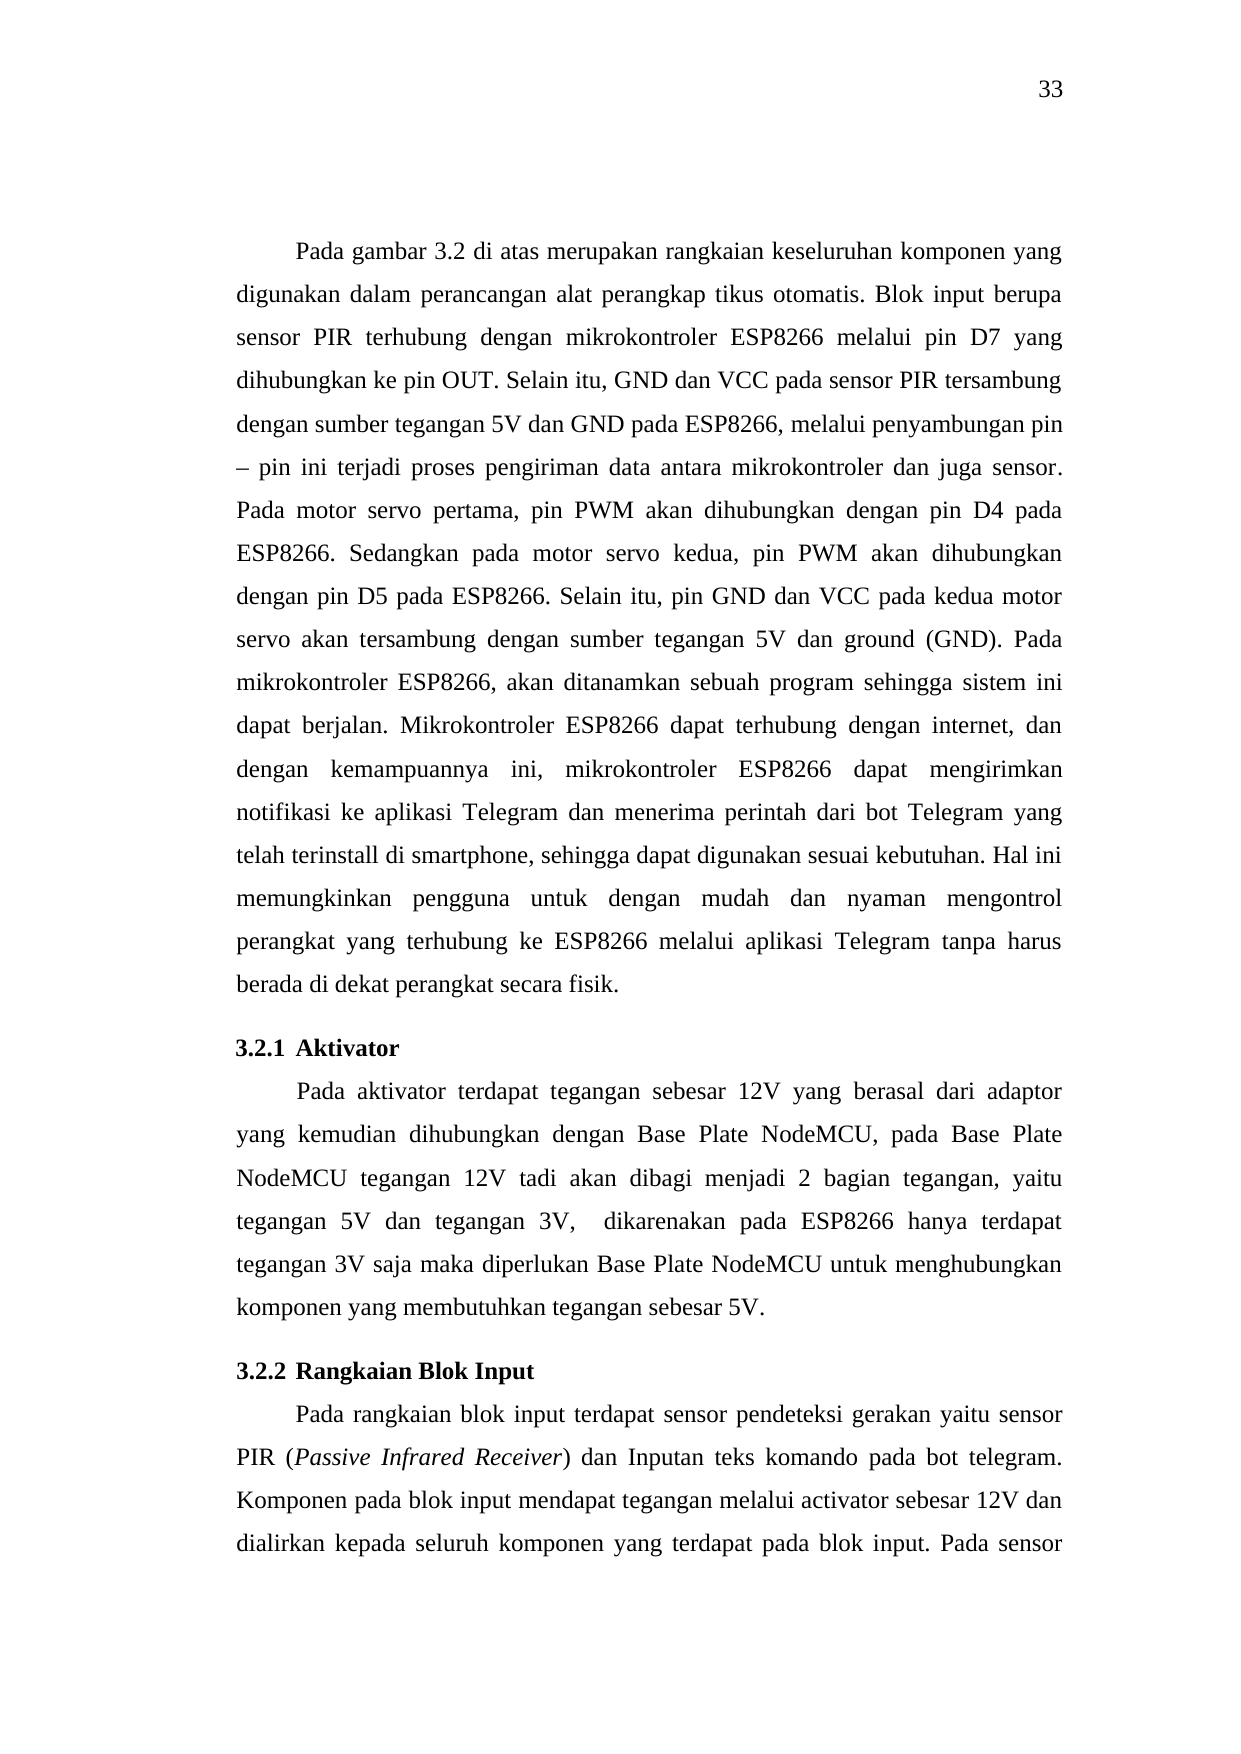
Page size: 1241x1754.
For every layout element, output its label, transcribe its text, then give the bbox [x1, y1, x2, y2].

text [236, 1399, 1063, 1557]
subtitle Rangkaian Blok Input [236, 1356, 1063, 1385]
subtitle Aktivator [235, 1033, 1063, 1062]
text Pada gambar 3.2 di atas merupakan rangkaian keseluruhan komponen yang digunakan dalam perancangan alat perangkap tikus otomatis. Blok input berupa sensor PIR terhubung dengan mikrokontroler ESP8266 melalui pin D7 yang dihubungkan ke pin OUT. Selain itu, GND dan VCC pada sensor PIR tersambung dengan sumber tegangan 5V dan GND pada ESP8266, melalui penyambungan pin – pin ini terjadi proses pengiriman data antara mikrokontroler dan juga sensor. Pada motor servo pertama, pin PWM akan dihubungkan dengan pin D4 pada ESP8266. Sedangkan pada motor servo kedua, pin PWM akan dihubungkan dengan pin D5 pada ESP8266. Selain itu, pin GND dan VCC pada kedua motor servo akan tersambung dengan sumber tegangan 5V dan ground (GND). Pada mikrokontroler ESP8266, akan ditanamkan sebuah program sehingga sistem ini dapat berjalan. Mikrokontroler ESP8266 dapat terhubung dengan internet, dan dengan kemampuannya ini, mikrokontroler ESP8266 dapat mengirimkan notifikasi ke aplikasi Telegram dan menerima perintah dari bot Telegram yang telah terinstall di smartphone, sehingga dapat digunakan sesuai kebutuhan. Hal ini memungkinkan pengguna untuk dengan mudah dan nyaman mengontrol perangkat yang terhubung ke ESP8266 melalui aplikasi Telegram tanpa harus berada di dekat perangkat secara fisik. [236, 236, 1063, 998]
text Pada aktivator terdapat tegangan sebesar 12V yang berasal dari adaptor yang kemudian dihubungkan dengan Base Plate NodeMCU, pada Base Plate NodeMCU tegangan 12V tadi akan dibagi menjadi 2 bagian tegangan, yaitu tegangan 5V dan tegangan 3V, dikarenakan pada ESP8266 hanya terdapat tegangan 3V saja maka diperlukan Base Plate NodeMCU untuk menghubungkan komponen yang membutuhkan tegangan sebesar 5V. [236, 1076, 1063, 1321]
